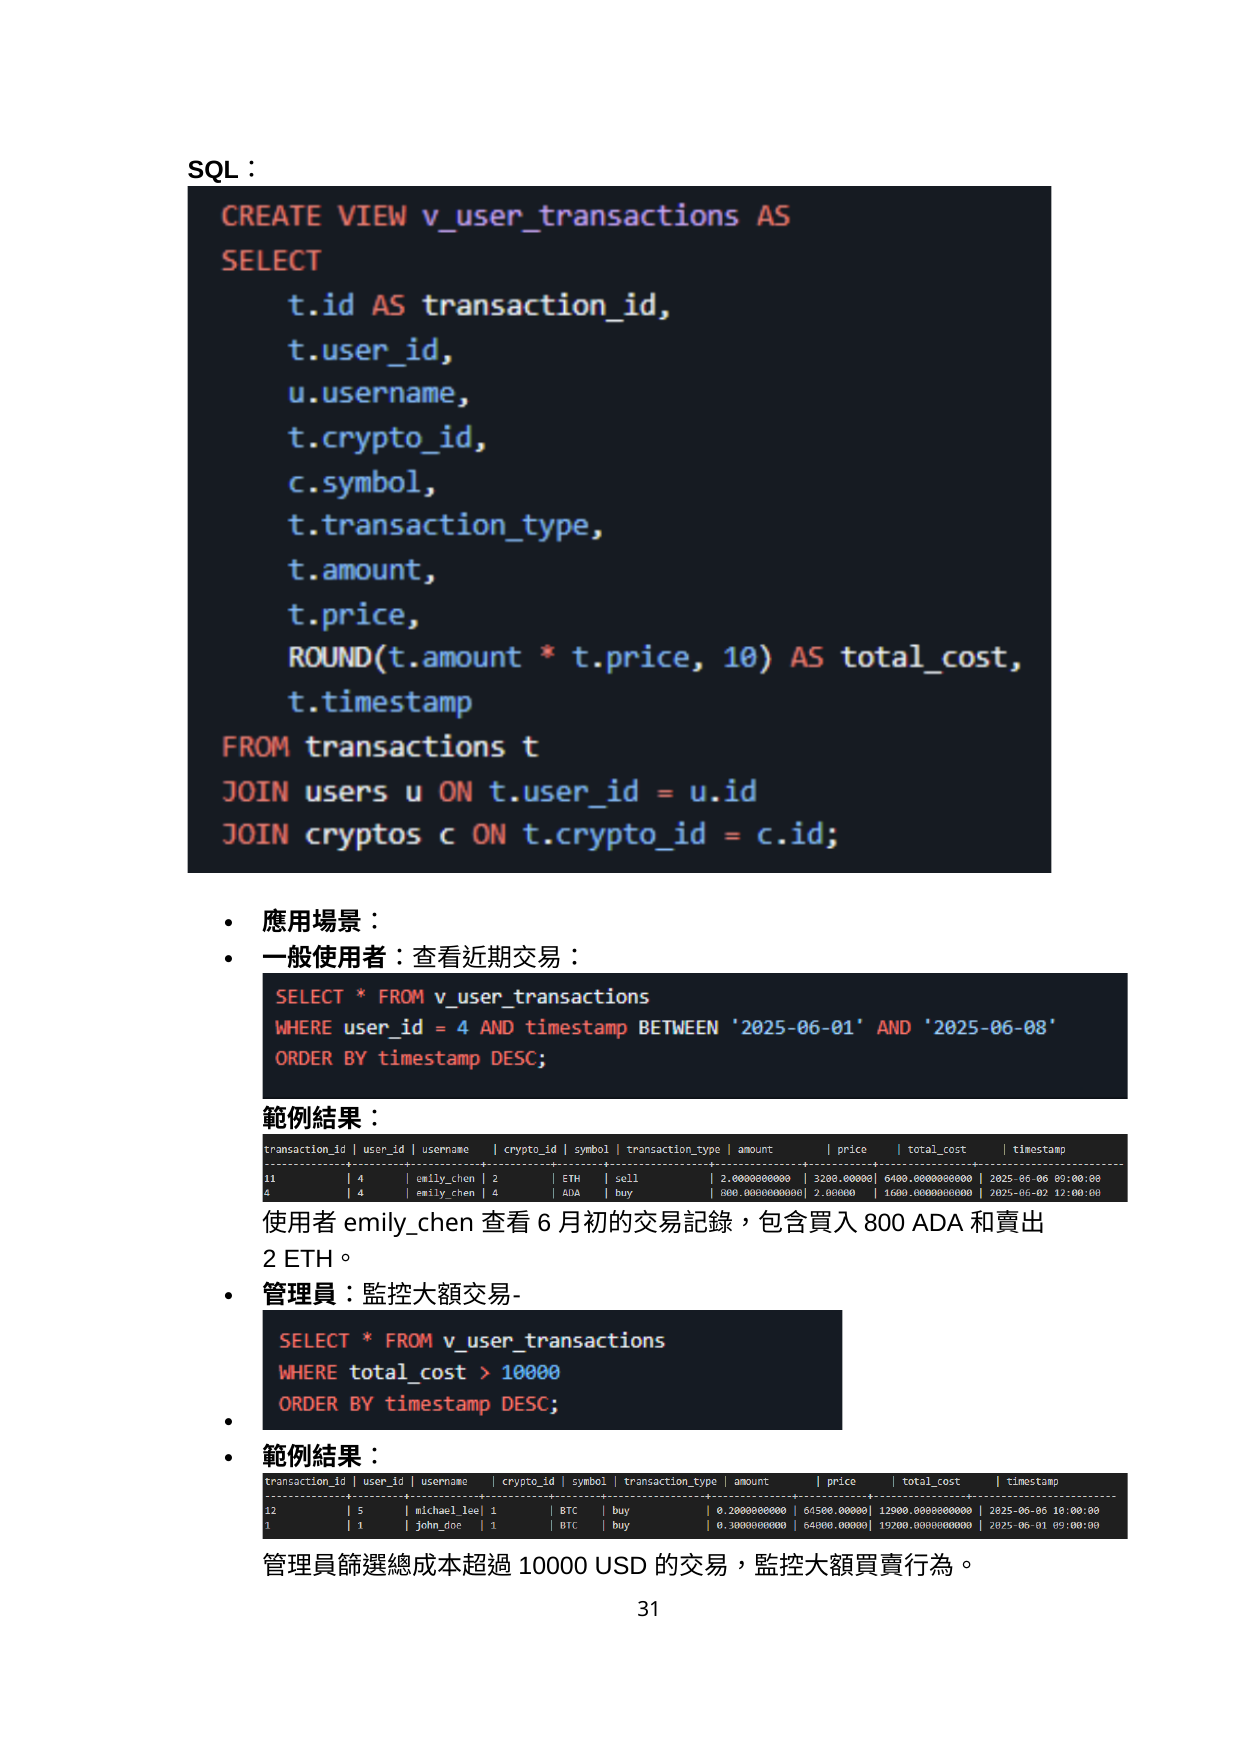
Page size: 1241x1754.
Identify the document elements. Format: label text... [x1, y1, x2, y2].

picture [262, 973, 1128, 1099]
list 應用場景： [225, 901, 1053, 938]
picture [262, 1134, 1128, 1202]
list 管理員：監控大額交易- [225, 1274, 1053, 1311]
picture [262, 1310, 843, 1430]
picture [187, 186, 1052, 873]
picture [262, 1473, 1128, 1539]
text SQL： [187, 150, 1053, 186]
